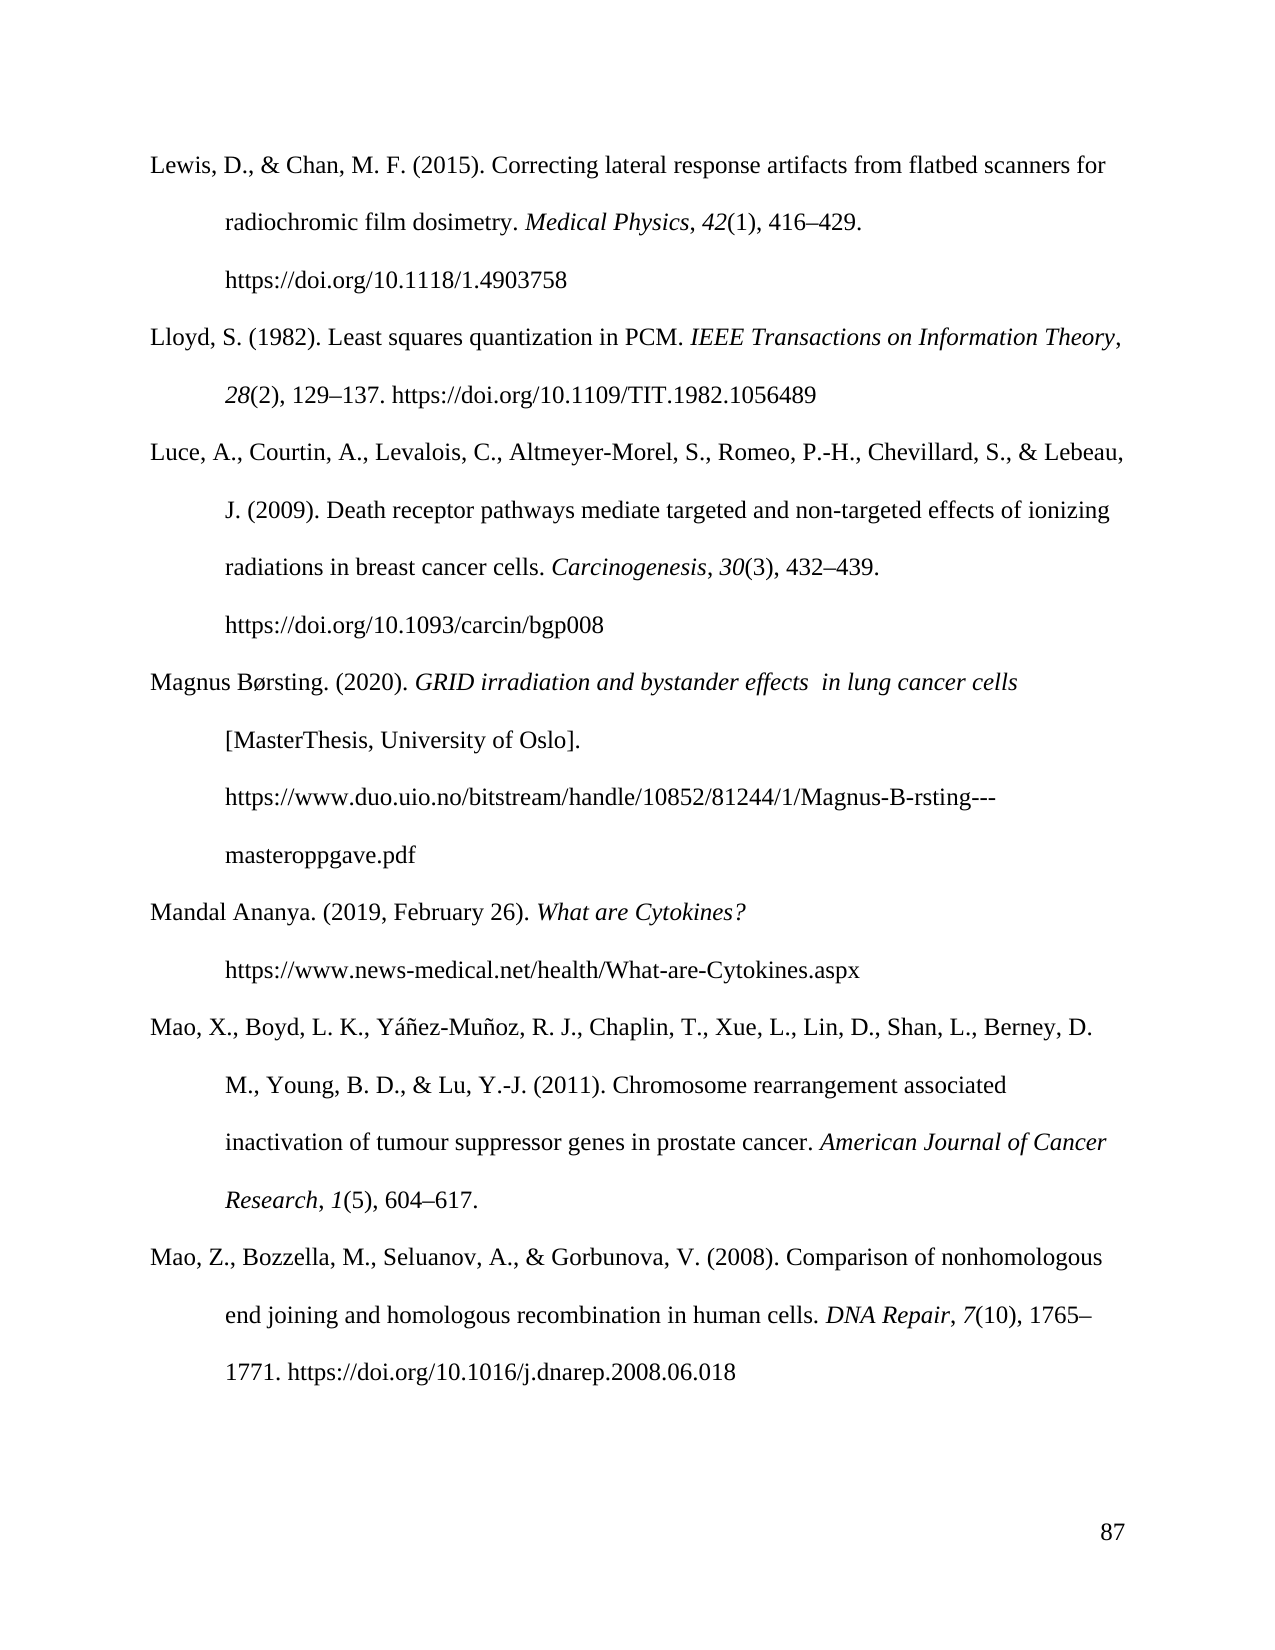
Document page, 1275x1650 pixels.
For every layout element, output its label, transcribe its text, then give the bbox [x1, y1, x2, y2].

text Lewis, D., & Chan, M. F. (2015). Correcting lateral response artifacts from flatbed scanners for radiochromic film dosimetry. Medical Physics, 42(1), 416–429. https://doi.org/10.1118/1.4903758 [150, 150, 1125, 294]
text Mao, X., Boyd, L. K., Yáñez-Muñoz, R. J., Chaplin, T., Xue, L., Lin, D., Shan, L., Berney, D. M., Young, B. D., & Lu, Y.-J. (2011). Chromosome rearrangement associated inactivation of tumour suppressor genes in prostate cancer. American Journal of Cancer Research, 1(5), 604–617. [150, 1012, 1125, 1214]
text Mao, Z., Bozzella, M., Seluanov, A., & Gorbunova, V. (2008). Comparison of nonhomologous end joining and homologous recombination in human cells. DNA Repair, 7(10), 1765–1771. https://doi.org/10.1016/j.dnarep.2008.06.018 [150, 1242, 1125, 1386]
text Lloyd, S. (1982). Least squares quantization in PCM. IEEE Transactions on Information Theory, 28(2), 129–137. https://doi.org/10.1109/TIT.1982.1056489 [150, 322, 1125, 409]
text Luce, A., Courtin, A., Levalois, C., Altmeyer-Morel, S., Romeo, P.-H., Chevillard, S., & Lebeau, J. (2009). Death receptor pathways mediate targeted and non-targeted effects of ionizing radiations in breast cancer cells. Carcinogenesis, 30(3), 432–439. https://doi.org/10.1093/carcin/bgp008 [150, 437, 1125, 639]
text Magnus Børsting. (2020). GRID irradiation and bystander effects in lung cancer cells [MasterThesis, University of Oslo]. https://www.duo.uio.no/bitstream/handle/10852/81244/1/Magnus-B-rsting---masteroppgave.pdf [150, 667, 1125, 869]
text Mandal Ananya. (2019, February 26). What are Cytokines? https://www.news-medical.net/health/What-are-Cytokines.aspx [150, 897, 1125, 984]
